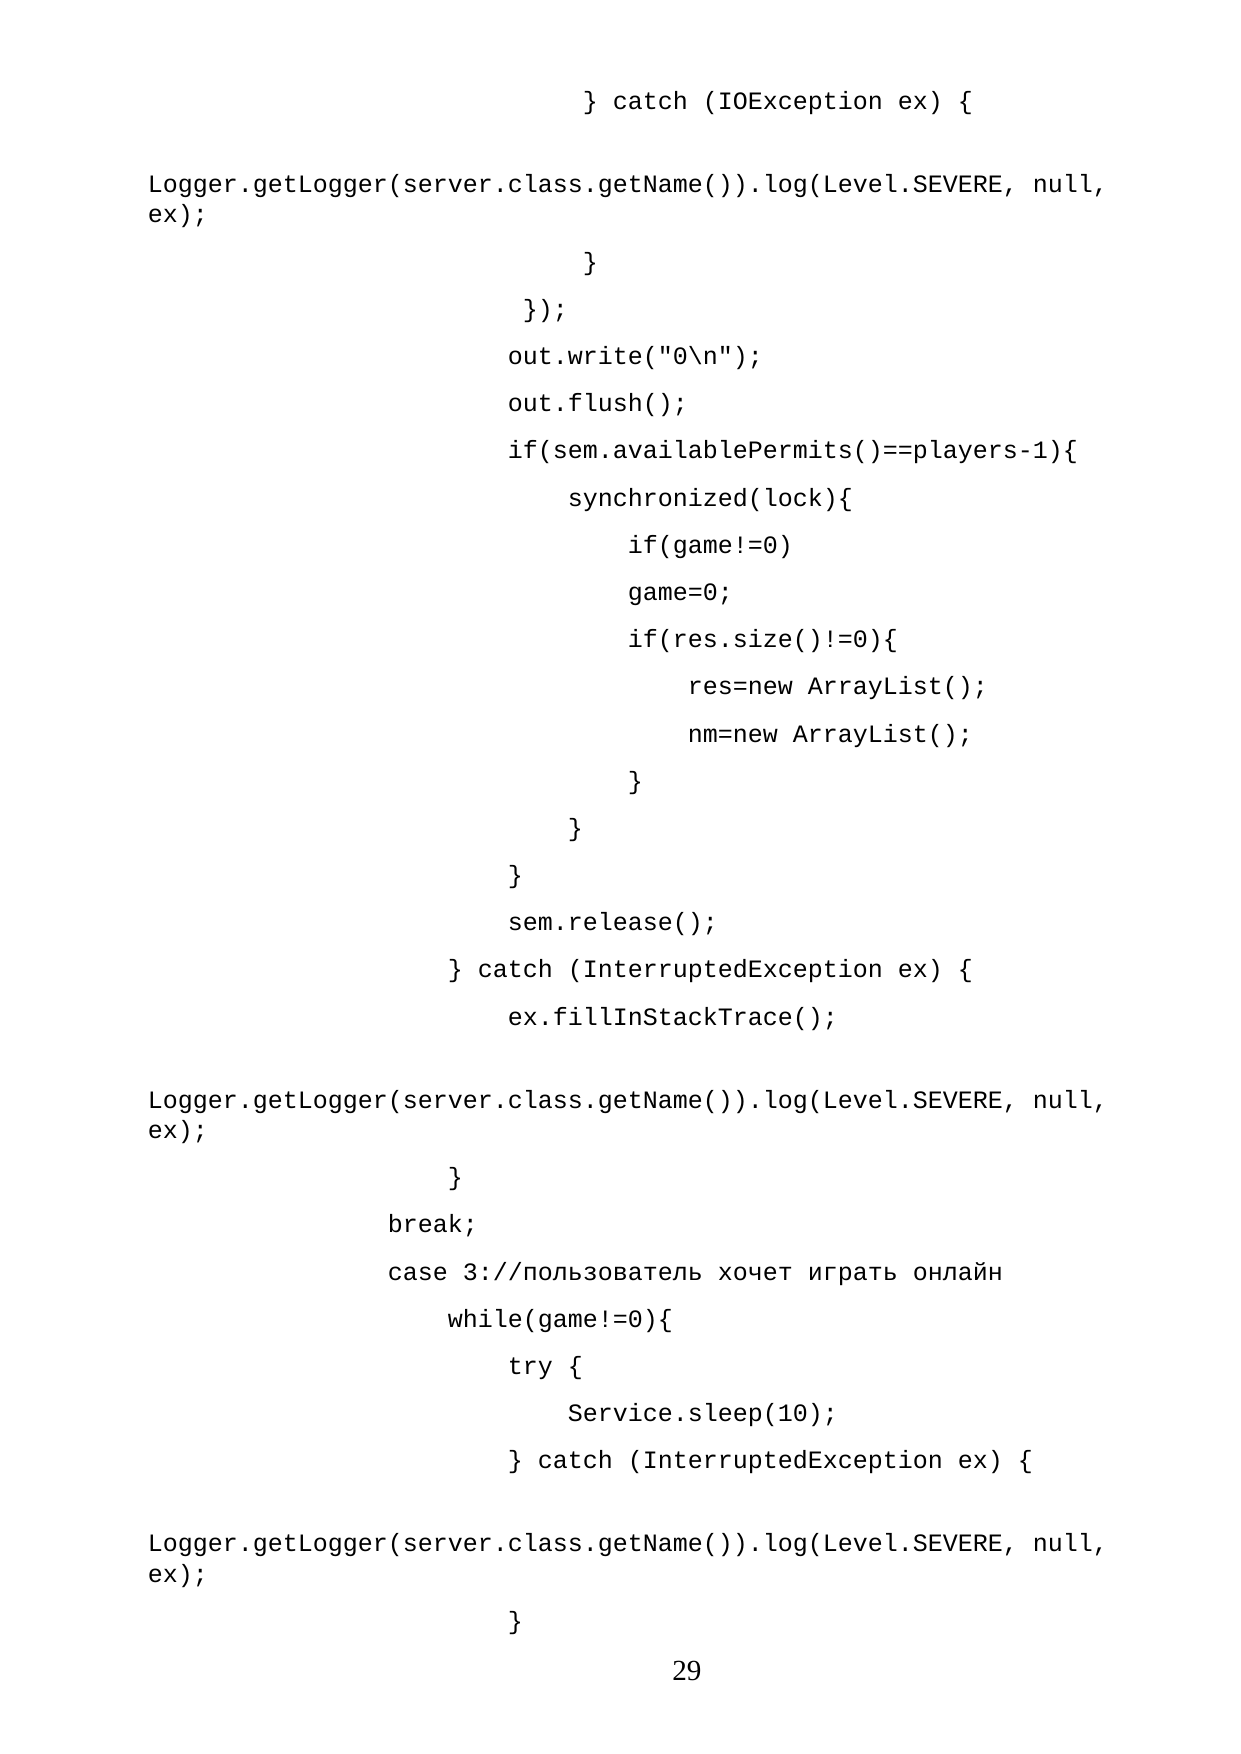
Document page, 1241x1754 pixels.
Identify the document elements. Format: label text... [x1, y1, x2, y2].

text synchronized(lock){ [148, 485, 1152, 513]
text }); [148, 296, 1152, 325]
text game=0; [148, 579, 1152, 608]
text nm=new ArrayList(); [148, 721, 1152, 749]
text if(res.size()!=0){ [148, 627, 1152, 655]
text } [148, 863, 1152, 891]
text case 3://пользователь хочет играть онлайн [148, 1259, 1152, 1288]
text out.flush(); [148, 391, 1152, 419]
text } [148, 816, 1152, 844]
text } catch (InterruptedException ex) { [148, 957, 1152, 985]
text } catch (IOException ex) { [148, 89, 1152, 117]
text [148, 136, 1152, 230]
text sem.release(); [148, 910, 1152, 938]
text } [148, 249, 1152, 278]
text ex.fillInStackTrace(); [148, 1004, 1152, 1033]
text res=new ArrayList(); [148, 674, 1152, 702]
text } [148, 1165, 1152, 1193]
text out.write("0\n"); [148, 344, 1152, 372]
text Logger.getLogger(server.class.getName()).log(Level.SEVERE, null, ex); [148, 1495, 1152, 1590]
text try { [148, 1354, 1152, 1382]
text if(sem.availablePermits()==players-1){ [148, 438, 1152, 466]
text while(game!=0){ [148, 1306, 1152, 1335]
text } [148, 1609, 1152, 1637]
text Service.sleep(10); [148, 1401, 1152, 1429]
text Logger.getLogger(server.class.getName()).log(Level.SEVERE, null, ex); [148, 1051, 1152, 1146]
text } [148, 768, 1152, 797]
text } catch (InterruptedException ex) { [148, 1448, 1152, 1476]
text break; [148, 1212, 1152, 1240]
text if(game!=0) [148, 532, 1152, 561]
